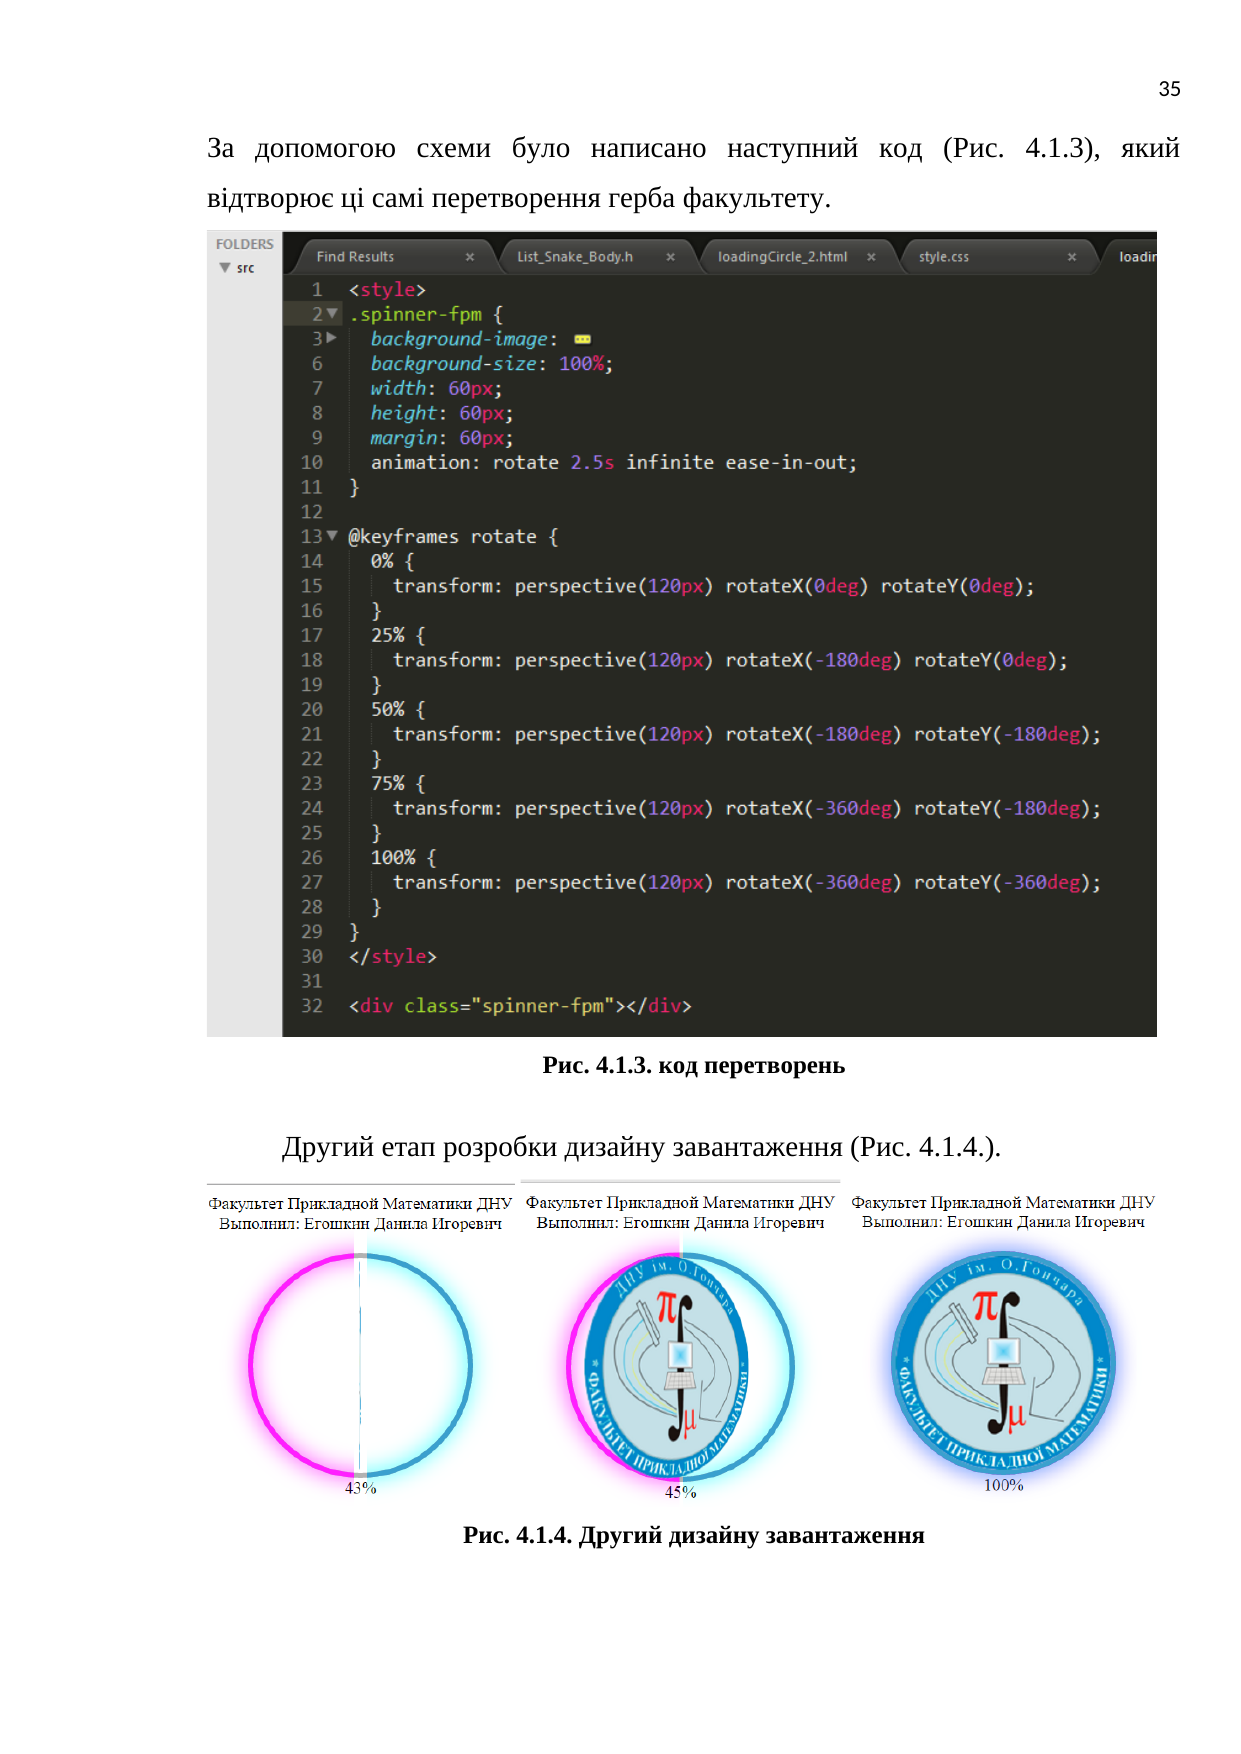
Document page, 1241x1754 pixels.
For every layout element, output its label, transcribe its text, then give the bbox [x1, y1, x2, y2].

text Рис. 4.1.4. Другий дизайну завантаження [207, 1520, 1181, 1548]
picture [520, 1179, 841, 1507]
text За допомогою схеми було написано наступний код (Рис. 4.1.3), який відтворює ці самі перетворення герба факультету. [207, 130, 1181, 214]
picture [206, 1183, 515, 1507]
text Рис. 4.1.3. код перетворень [207, 1050, 1181, 1079]
picture [846, 1184, 1164, 1507]
text Другий етап розробки дизайну завантаження (Рис. 4.1.4.). [207, 1129, 1181, 1163]
picture [206, 230, 1157, 1037]
